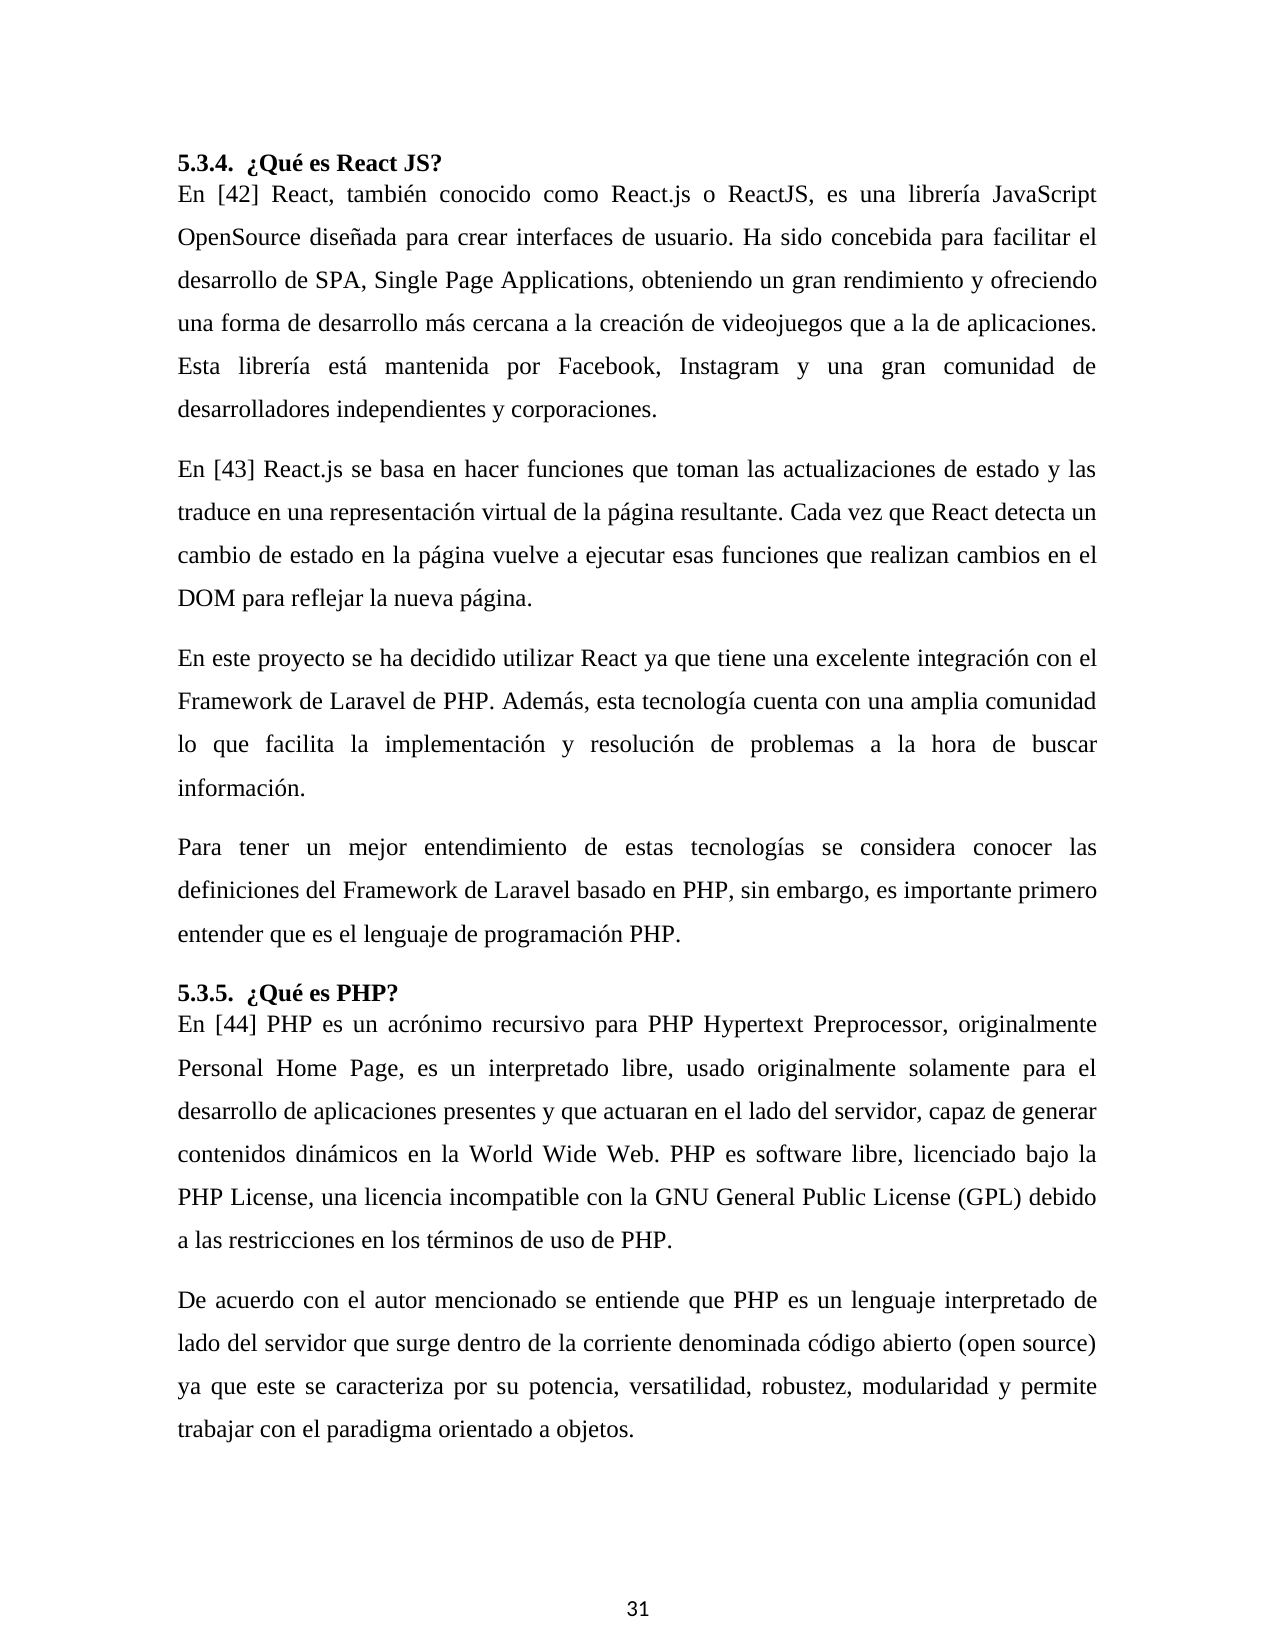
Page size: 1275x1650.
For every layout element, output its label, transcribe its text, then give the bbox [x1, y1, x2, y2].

subtitle 5.3.5. ¿Qué es PHP? [177, 978, 1098, 1007]
text En [42] React, también conocido como React.js o ReactJS, es una librería JavaScript OpenSource diseñada para crear interfaces de usuario. Ha sido concebida para facilitar el desarrollo de SPA, Single Page Applications, obteniendo un gran rendimiento y ofreciendo una forma de desarrollo más cercana a la creación de videojuegos que a la de aplicaciones. Esta librería está mantenida por Facebook, Instagram y una gran comunidad de desarrolladores independientes y corporaciones. [177, 179, 1098, 423]
text En [44] PHP es un acrónimo recursivo para PHP Hypertext Preprocessor, originalmente Personal Home Page, es un interpretado libre, usado originalmente solamente para el desarrollo de aplicaciones presentes y que actuaran en el lado del servidor, capaz de generar contenidos dinámicos en la World Wide Web. PHP es software libre, licenciado bajo la PHP License, una licencia incompatible con la GNU General Public License (GPL) debido a las restricciones en los términos de uso de PHP. [177, 1009, 1098, 1254]
text Para tener un mejor entendimiento de estas tecnologías se considera conocer las definiciones del Framework de Laravel basado en PHP, sin embargo, es importante primero entender que es el lenguaje de programación PHP. [177, 832, 1098, 947]
text En este proyecto se ha decidido utilizar React ya que tiene una excelente integración con el Framework de Laravel de PHP. Además, esta tecnología cuenta con una amplia comunidad lo que facilita la implementación y resolución de problemas a la hora de buscar información. [177, 643, 1098, 801]
text En [43] React.js se basa en hacer funciones que toman las actualizaciones de estado y las traduce en una representación virtual de la página resultante. Cada vez que React detecta un cambio de estado en la página vuelve a ejecutar esas funciones que realizan cambios en el DOM para reflejar la nueva página. [177, 454, 1098, 612]
subtitle 5.3.4. ¿Qué es React JS? [177, 148, 1098, 176]
text De acuerdo con el autor mencionado se entiende que PHP es un lenguaje interpretado de lado del servidor que surge dentro de la corriente denominada código abierto (open source) ya que este se caracteriza por su potencia, versatilidad, robustez, modularidad y permite trabajar con el paradigma orientado a objetos. [177, 1285, 1098, 1443]
